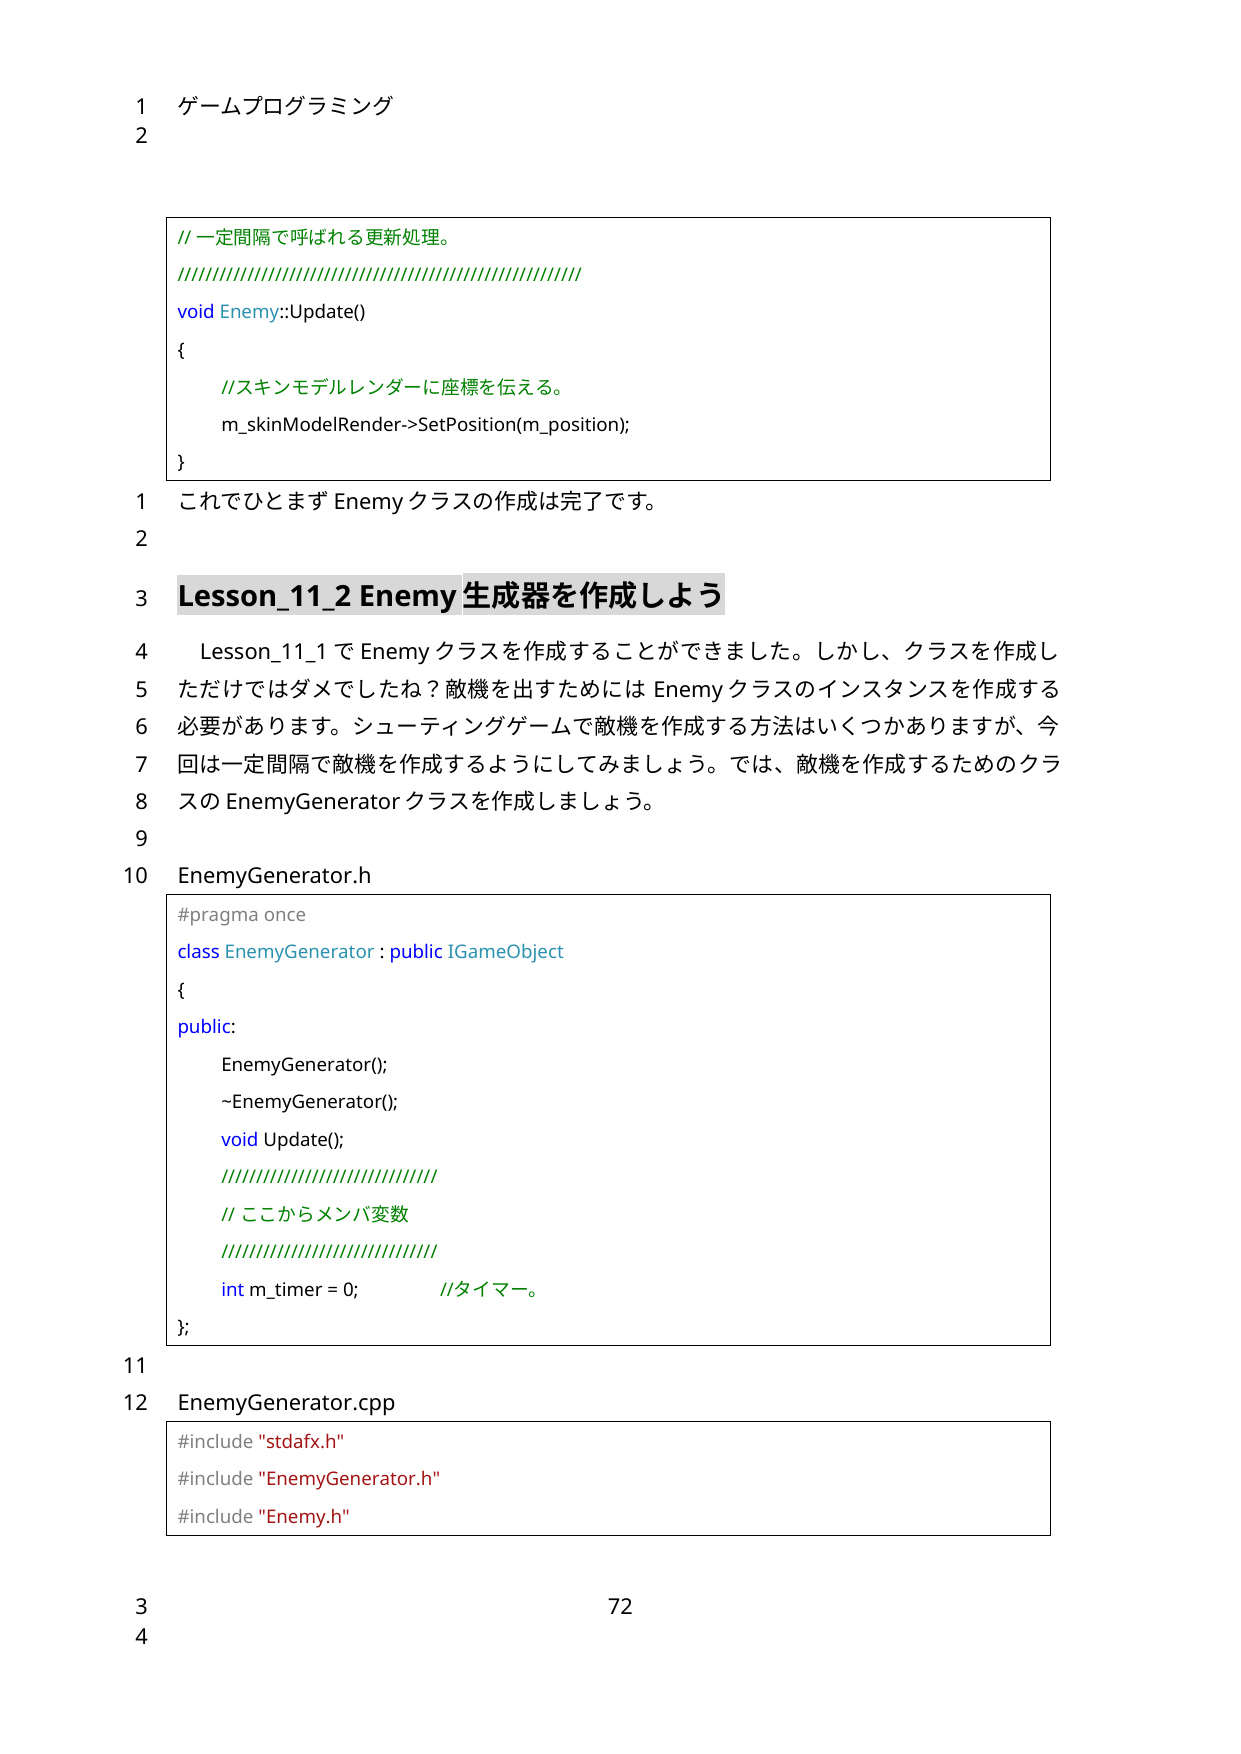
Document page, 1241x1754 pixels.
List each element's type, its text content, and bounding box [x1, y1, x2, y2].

text EnemyGenerator.h [177, 856, 1063, 894]
subtitle Lesson_11_2 Enemy生成器を作成しよう [177, 556, 1063, 631]
text EnemyGenerator.cpp [177, 1383, 1063, 1421]
text Lesson_11_1でEnemyクラスを作成することができました。しかし、クラスを作成しただけではダメでしたね？敵機を出すためにはEnemyクラスのインスタンスを作成する必要があります。シューティングゲームで敵機を作成する方法はいくつかありますが、今回は一定間隔で敵機を作成するようにしてみましょう。では、敵機を作成するためのクラスのEnemyGeneratorクラスを作成しましょう。 [177, 631, 1063, 819]
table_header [167, 1422, 1050, 1534]
text これでひとまずEnemyクラスの作成は完了です。 [177, 481, 1063, 519]
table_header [167, 218, 1050, 480]
table_header #pragma once class EnemyGenerator : public IGameObject { public: EnemyGenerator(); ~EnemyGenerator(); void Update(); /////////////////////////////// // ここからメンバ変数 /////////////////////////////// int m_timer = 0; //タイマー。 }; [167, 895, 1050, 1345]
